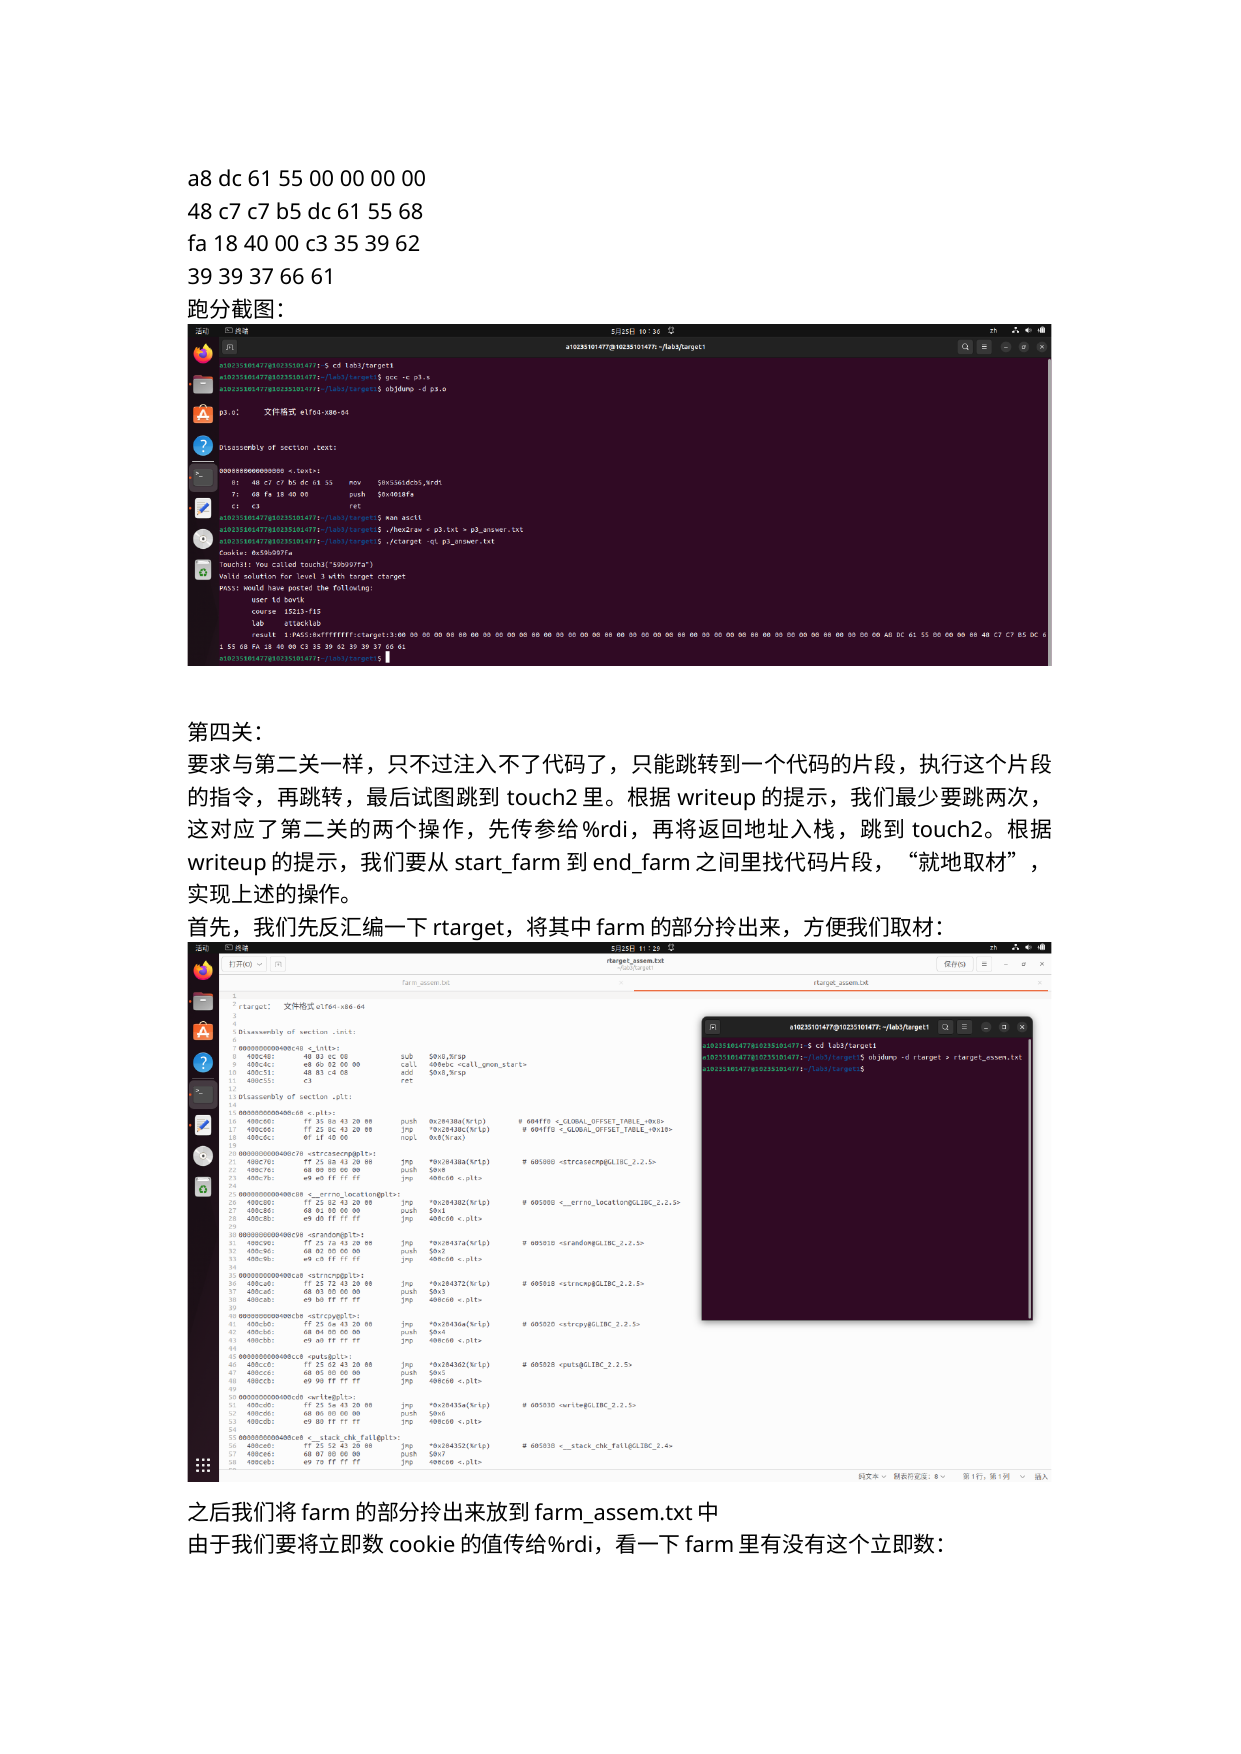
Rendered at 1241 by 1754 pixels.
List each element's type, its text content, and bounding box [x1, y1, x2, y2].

picture [187, 324, 1052, 666]
text 48 c7 c7 b5 dc 61 55 68 [187, 194, 1053, 227]
text 由于我们要将立即数cookie的值传给%rdi，看一下farm里有没有这个立即数： [187, 1527, 1053, 1559]
text 39 39 37 66 61 [187, 259, 1053, 292]
text 跑分截图： [187, 292, 1053, 324]
text 第四关： [187, 714, 1053, 747]
text 要求与第二关一样，只不过注入不了代码了，只能跳转到一个代码的片段，执行这个片段的指令，再跳转，最后试图跳到touch2里。根据writeup的提示，我们最少要跳两次，这对应了第二关的两个操作，先传参给%rdi，再将返回地址入栈，跳到touch2。根据writeup的提示，我们要从start_farm到end_farm之间里找代码片段，“就地取材”，实现上述的操作。 [187, 747, 1053, 909]
text a8 dc 61 55 00 00 00 00 [187, 162, 1053, 194]
text 首先，我们先反汇编一下rtarget，将其中farm的部分拎出来，方便我们取材： [187, 909, 1053, 942]
text 之后我们将farm的部分拎出来放到farm_assem.txt中 [187, 1494, 1053, 1527]
text fa 18 40 00 c3 35 39 62 [187, 227, 1053, 259]
picture [187, 942, 1052, 1482]
